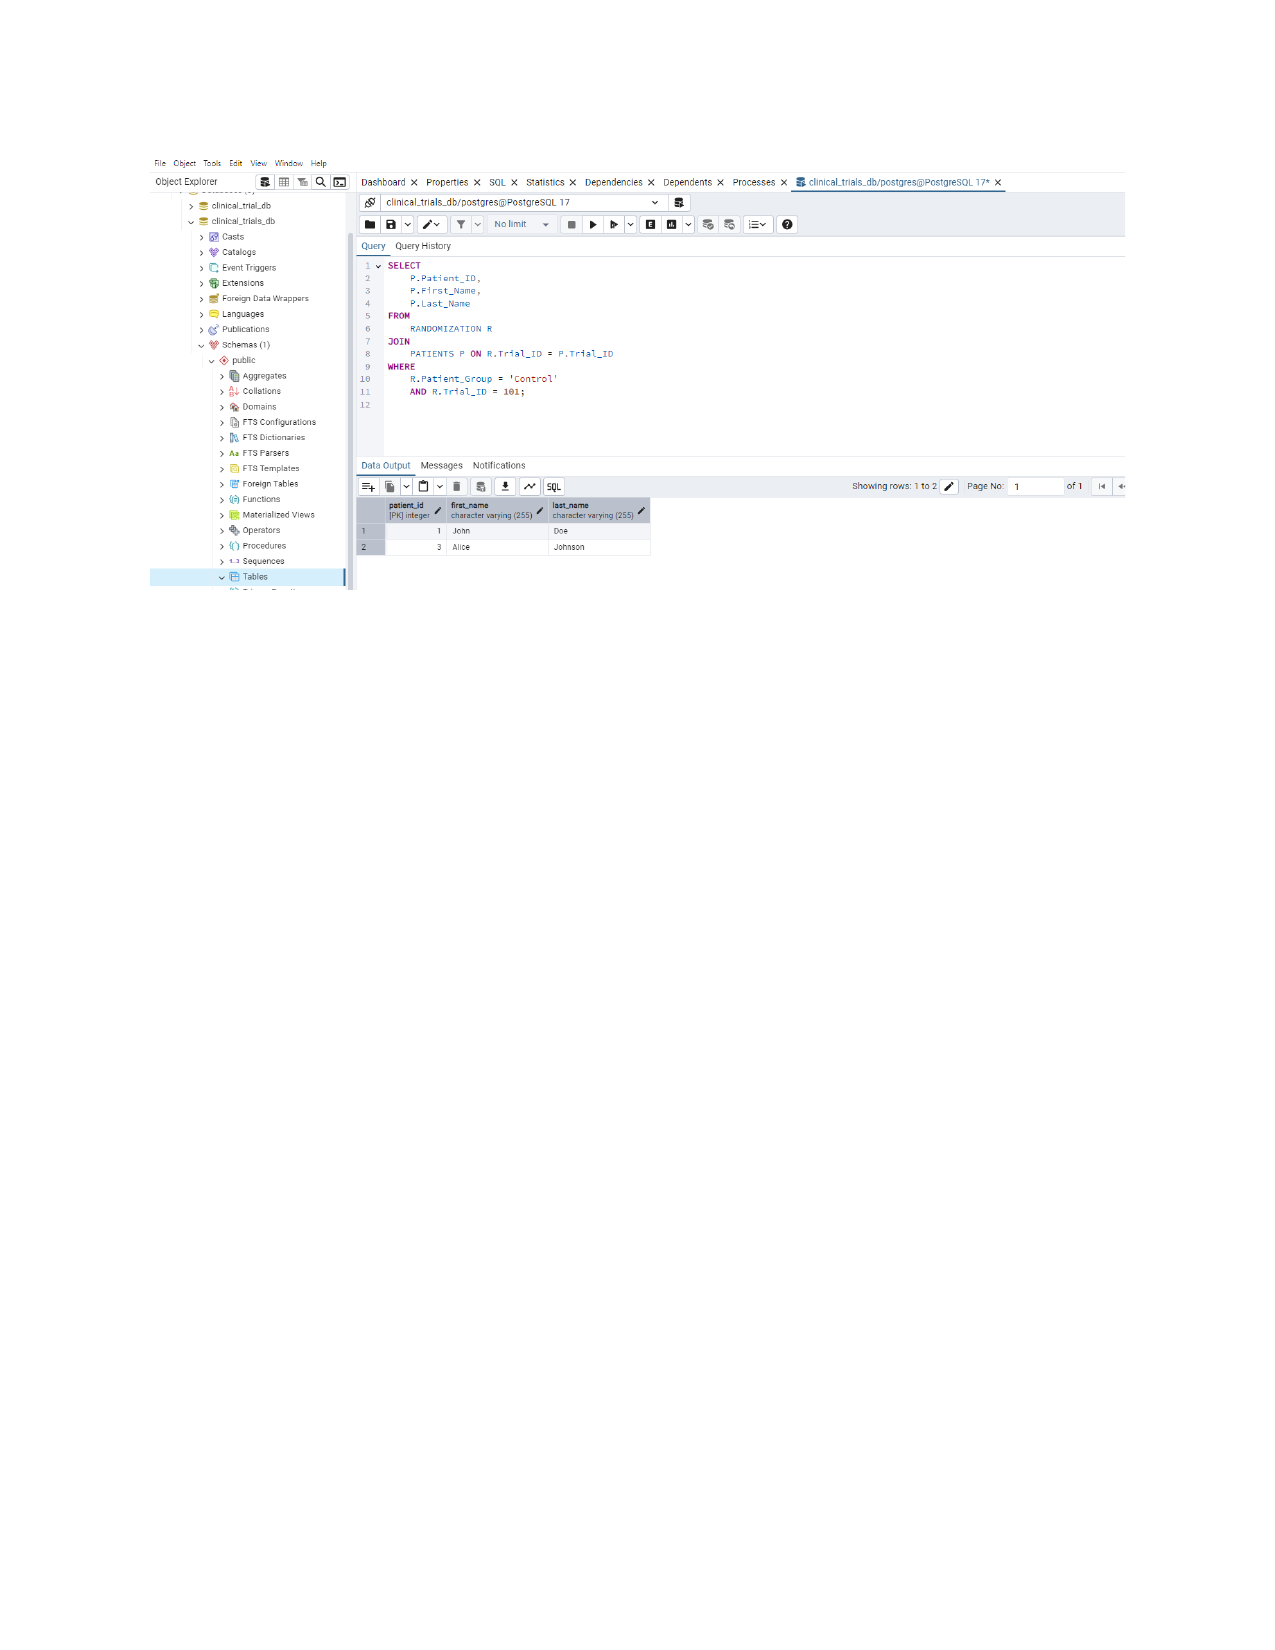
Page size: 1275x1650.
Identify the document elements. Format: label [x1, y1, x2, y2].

picture [150, 150, 1125, 590]
